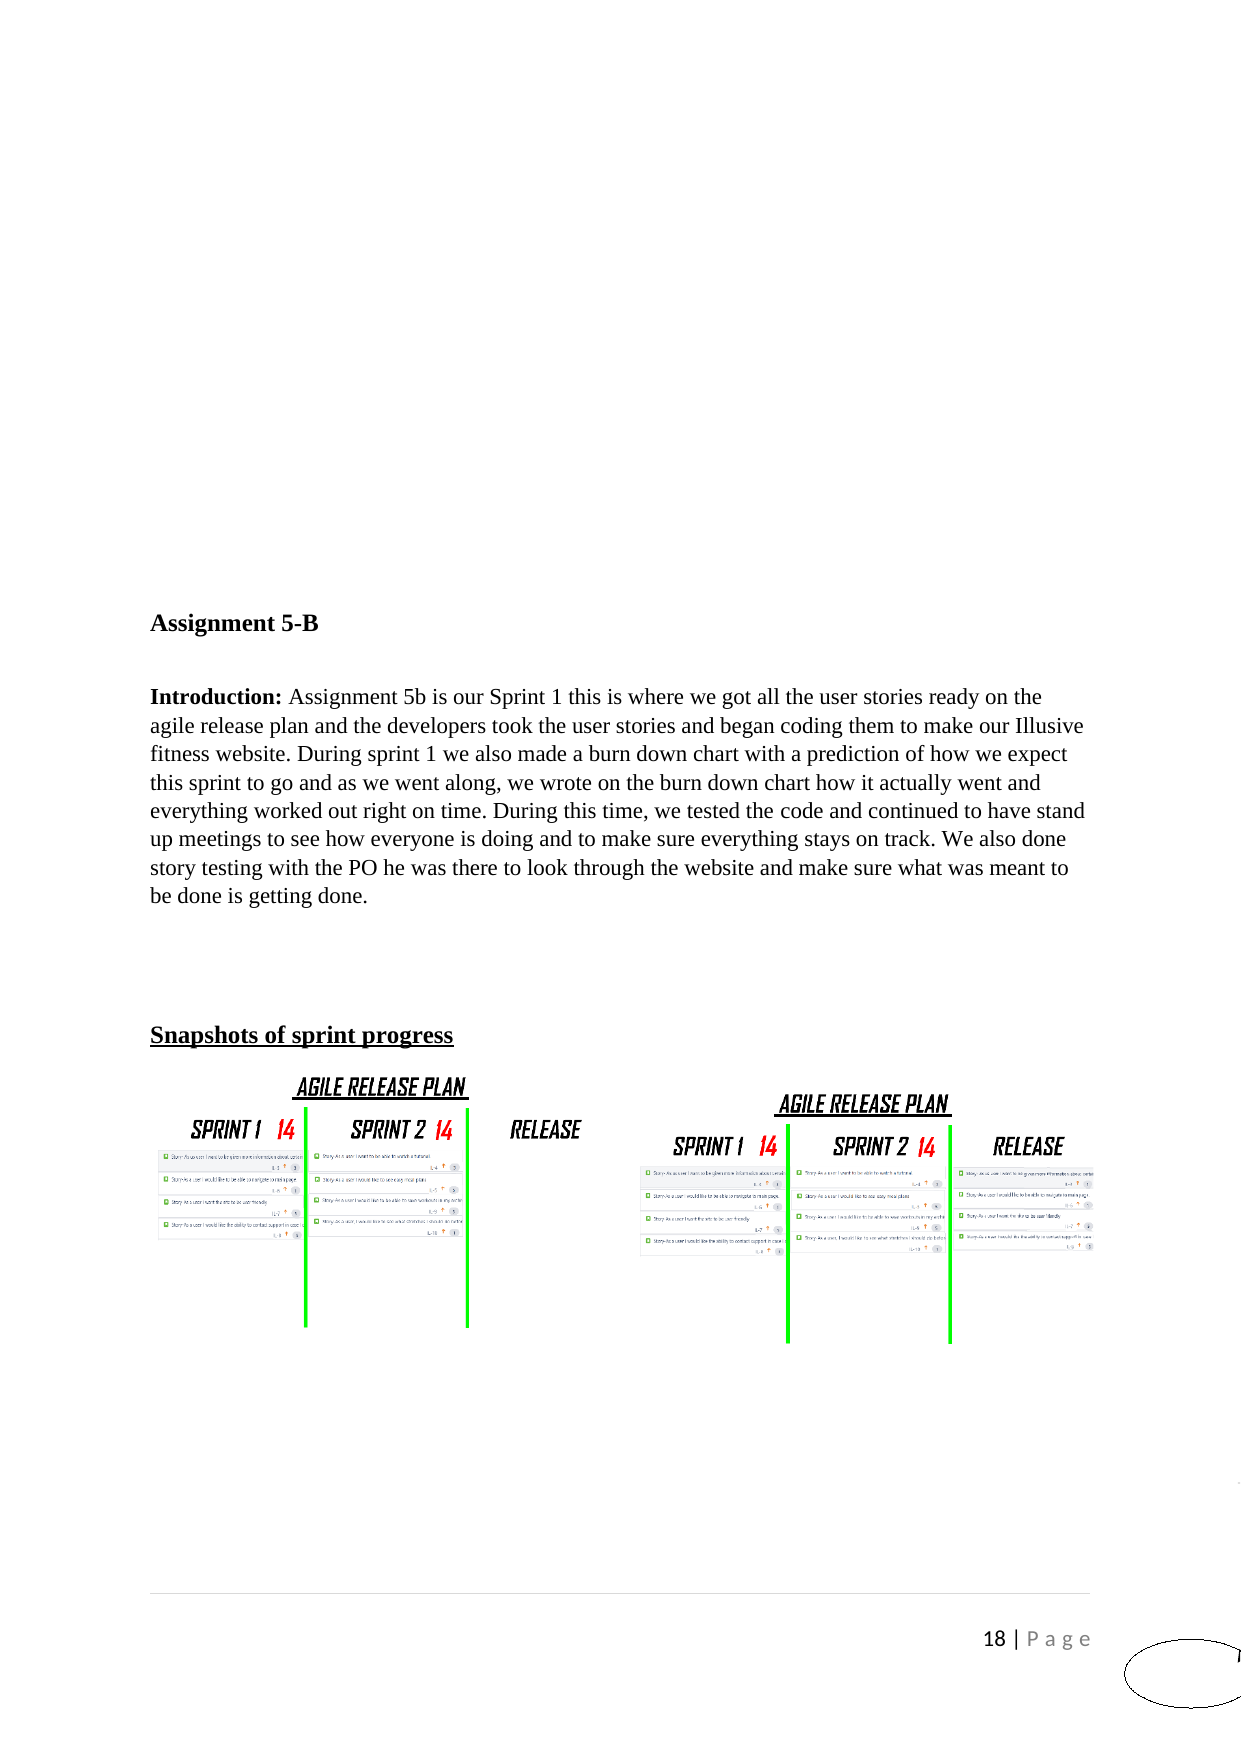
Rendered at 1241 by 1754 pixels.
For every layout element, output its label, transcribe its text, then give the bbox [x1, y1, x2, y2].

picture [150, 1067, 611, 1328]
text Snapshots of sprint progress [150, 1020, 1090, 1049]
picture [632, 1084, 1094, 1344]
subtitle Assignment 5-B [150, 608, 1090, 636]
text Introduction: Assignment 5b is our Sprint 1 this is where we got all the user stories ready on the agile release plan and the developers took the user stories and began coding them to make our Illusive fitness website. During sprint 1 we also made a burn down chart with a prediction of how we expect this sprint to go and as we went along, we wrote on the burn down chart how it actually went and everything worked out right on time. During this time, we tested the code and continued to have stand up meetings to see how everyone is doing and to make sure everything stays on track. We also done story testing with the PO he was there to look through the website and make sure what was meant to be done is getting done. [150, 683, 1090, 909]
